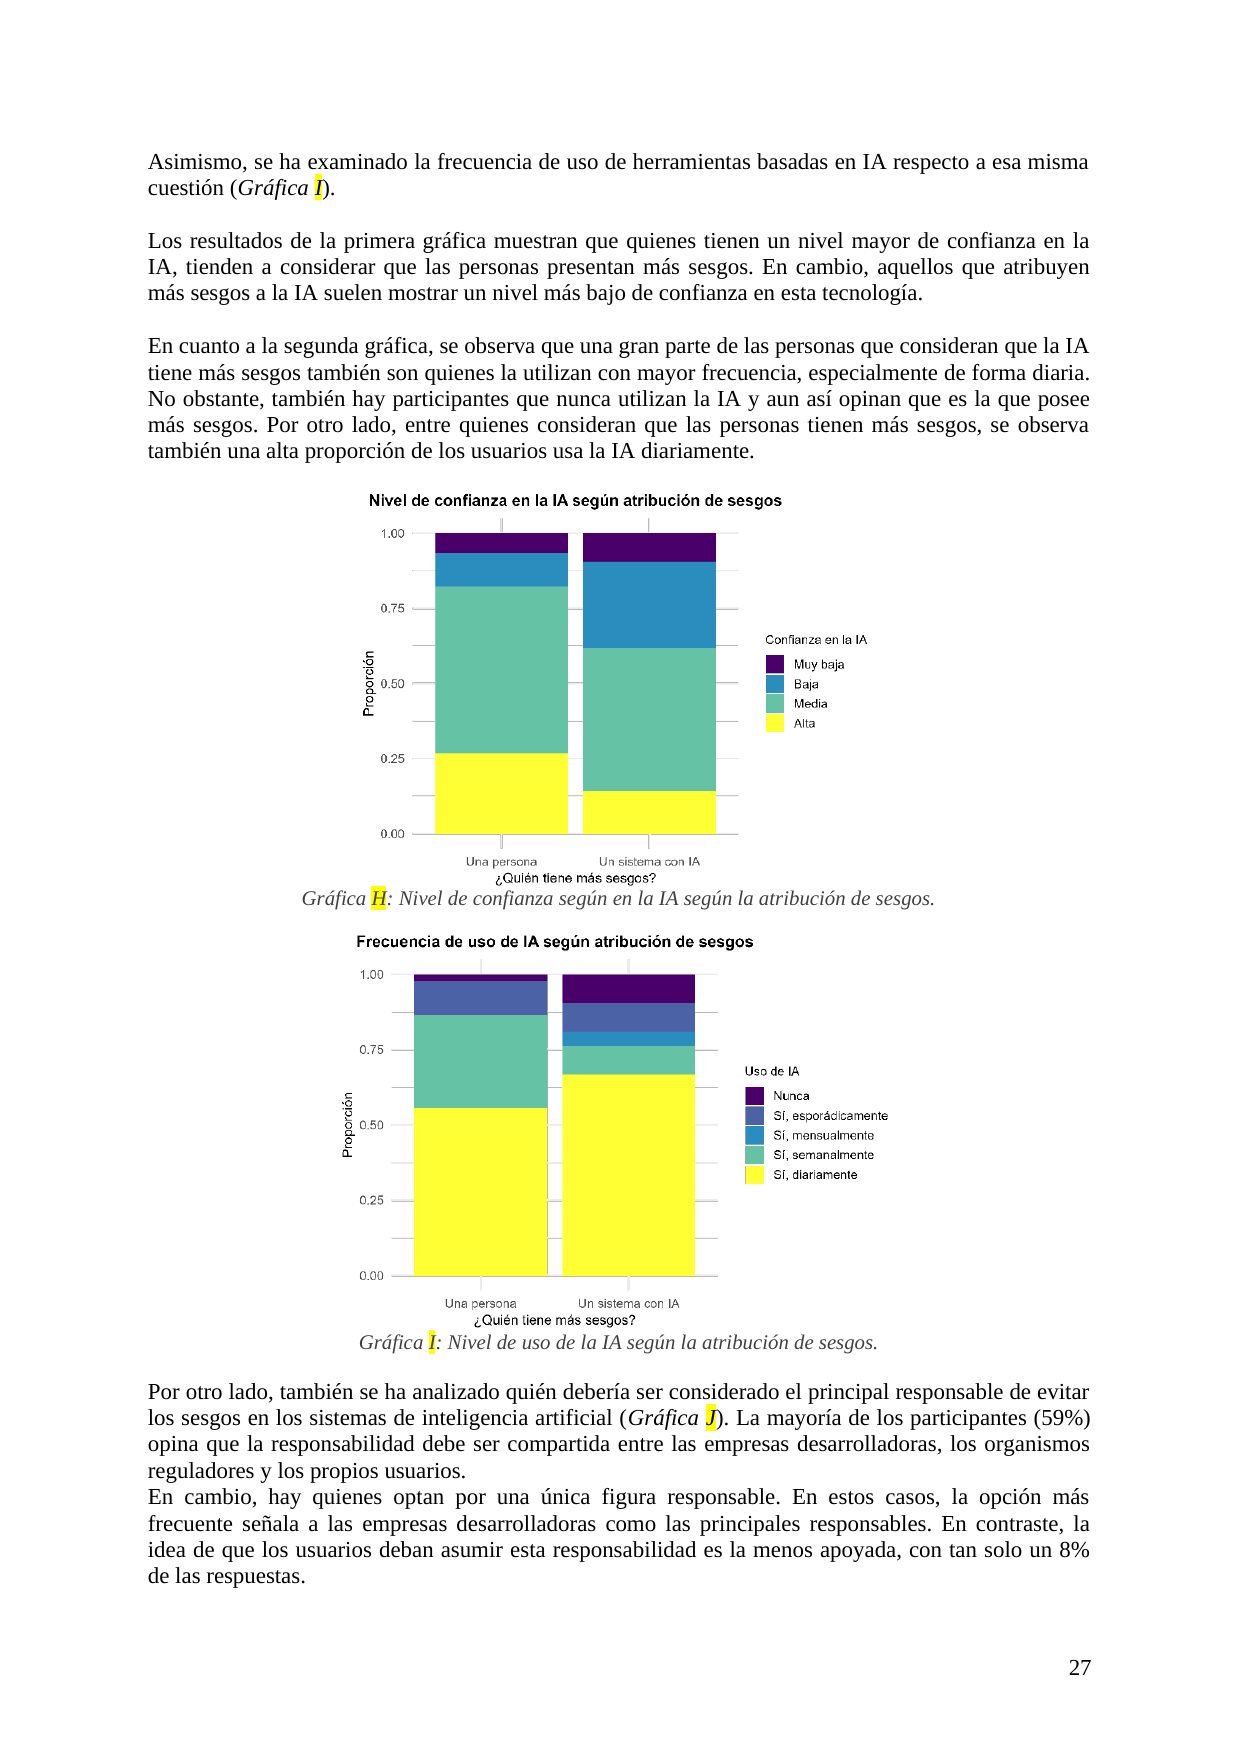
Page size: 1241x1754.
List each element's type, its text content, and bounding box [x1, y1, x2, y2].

picture [333, 934, 906, 1330]
text Gráfica I: Nivel de uso de la IA según la atribución de sesgos. [435, 1330, 1091, 1354]
text En cambio, hay quienes optan por una única figura responsable. En estos casos, la opción más frecuente señala a las empresas desarrolladoras como las principales responsables. En contraste, la idea de que los usuarios deban asumir esta responsabilidad es la menos apoyada, con tan solo un 8% de las respuestas. [148, 1483, 1091, 1589]
text Por otro lado, también se ha analizado quién debería ser considerado el principal responsable de evitar los sesgos en los sistemas de inteligencia artificial (Gráfica J). La mayoría de los participantes (59%) opina que la responsabilidad debe ser compartida entre las empresas desarrolladoras, los organismos reguladores y los propios usuarios. [148, 1378, 1091, 1483]
text Los resultados de la primera gráfica muestran que quienes tienen un nivel mayor de confianza en la IA, tienden a considerar que las personas presentan más sesgos. En cambio, aquellos que atribuyen más sesgos a la IA suelen mostrar un nivel más bajo de confianza en esta tecnología. [148, 227, 1091, 306]
text En cuanto a la segunda gráfica, se observa que una gran parte de las personas que consideran que la IA tiene más sesgos también son quienes la utilizan con mayor frecuencia, especialmente de forma diaria. No obstante, también hay participantes que nunca utilizan la IA y aun así opinan que es la que posee más sesgos. Por otro lado, entre quienes consideran que las personas tienen más sesgos, se observa también una alta proporción de los usuarios usa la IA diariamente. [148, 332, 1091, 464]
text Gráfica H: Nivel de confianza según en la IA según la atribución de sesgos. [148, 886, 371, 910]
text Gráfica H: Nivel de confianza según en la IA según la atribución de sesgos. [386, 886, 1091, 910]
picture [354, 490, 885, 886]
text Gráfica I: Nivel de uso de la IA según la atribución de sesgos. [148, 1330, 429, 1354]
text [148, 148, 1091, 200]
